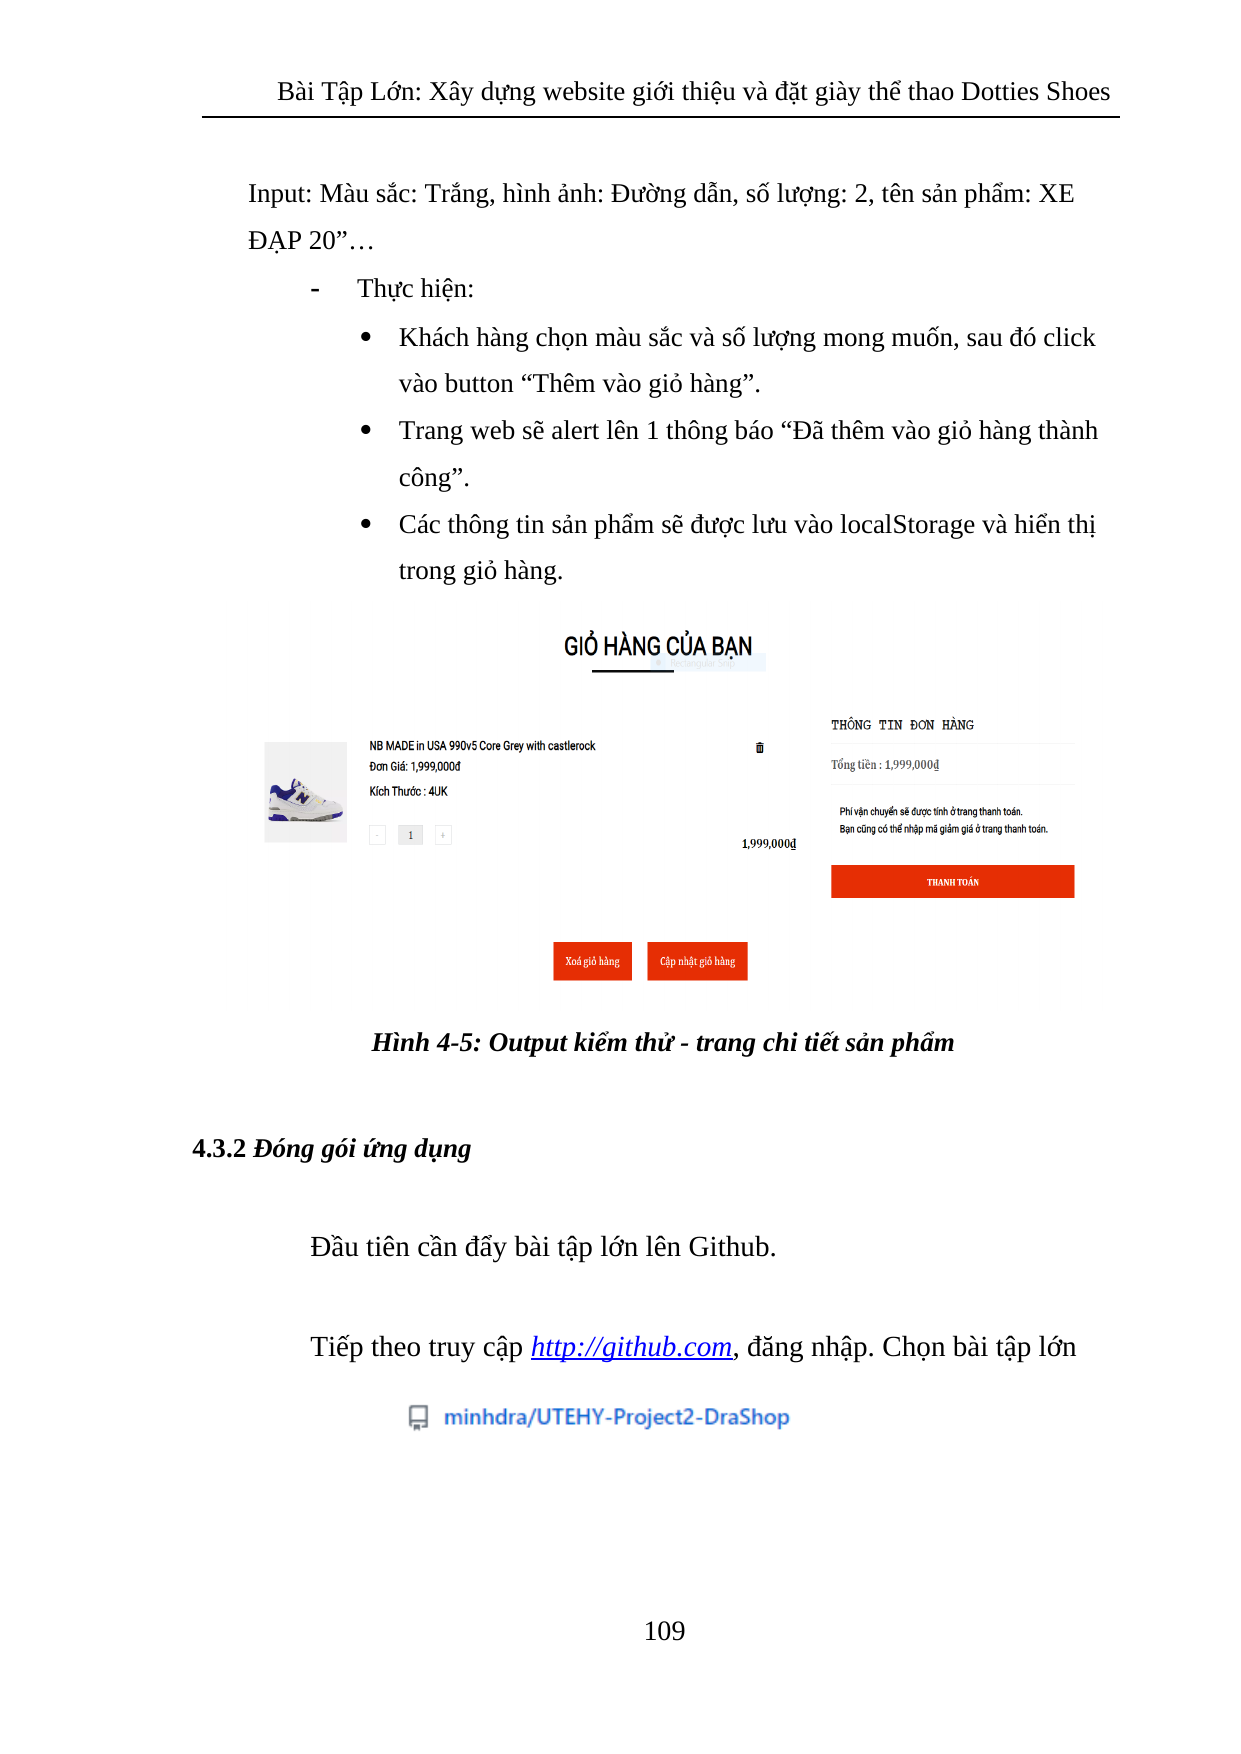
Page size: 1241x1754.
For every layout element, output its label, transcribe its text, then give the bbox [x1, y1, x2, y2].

list Các thông tin sản phẩm sẽ được lưu vào localStorage và hiển thị trong giỏ hàng. [361, 508, 1122, 586]
list Trang web sẽ alert lên 1 thông báo “Đã thêm vào giỏ hàng thành công”. [361, 414, 1122, 492]
list Đóng gói ứng dụng [192, 1132, 1122, 1163]
picture [206, 601, 1123, 1011]
list Thực hiện: [310, 271, 1122, 304]
picture [356, 1391, 883, 1444]
text Hình 4-5: Output kiểm thử - trang chi tiết sản phẩm [207, 1026, 1122, 1057]
subtitle Đầu tiên cần đẩy bài tập lớn lên Github. [310, 1229, 1122, 1262]
text Input: Màu sắc: Trắng, hình ảnh: Đường dẫn, số lượng: 2, tên sản phẩm: XE ĐẠP 20”… [248, 177, 1122, 255]
subtitle Tiếp theo truy cập http://github.com, đăng nhập. Chọn bài tập lớn [310, 1329, 1122, 1363]
list Khách hàng chọn màu sắc và số lượng mong muốn, sau đó click vào button “Thêm vào giỏ hàng”. [361, 321, 1122, 399]
